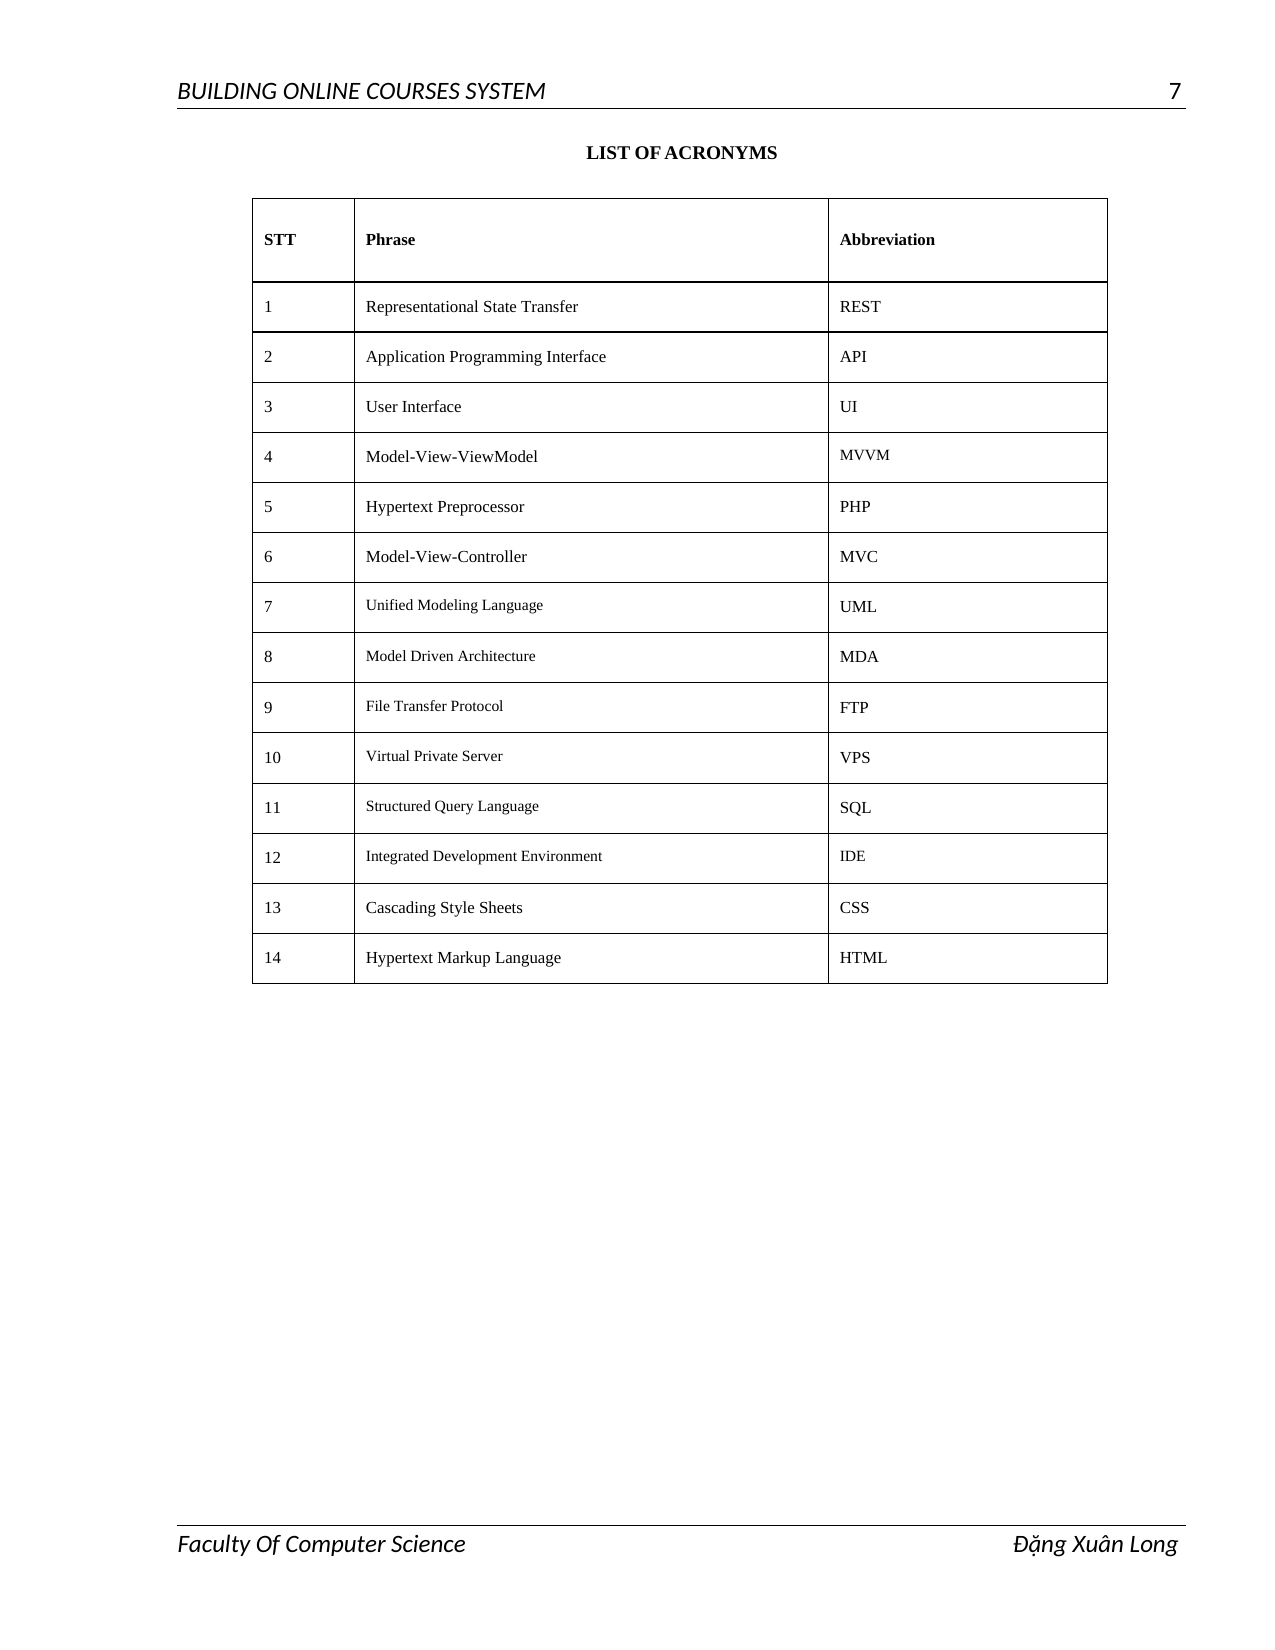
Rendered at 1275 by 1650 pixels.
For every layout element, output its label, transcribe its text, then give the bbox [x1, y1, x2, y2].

table_header Phrase [355, 199, 828, 281]
table_cell FTP [829, 683, 1107, 732]
table_cell 10 [253, 733, 354, 782]
table_cell 4 [253, 433, 354, 482]
table_cell UML [829, 583, 1107, 632]
table_cell File Transfer Protocol [355, 683, 828, 732]
table_cell IDE [829, 834, 1107, 883]
table_cell MVC [829, 533, 1107, 582]
table_cell 5 [253, 483, 354, 532]
table_cell HTML [829, 934, 1107, 983]
subtitle LIST OF ACRONYMS [183, 125, 1180, 164]
table_cell REST [829, 283, 1107, 331]
table_cell 8 [253, 633, 354, 682]
table_cell Application Programming Interface [355, 333, 828, 382]
table_cell PHP [829, 483, 1107, 532]
table_cell Cascading Style Sheets [355, 884, 828, 933]
table_cell CSS [829, 884, 1107, 933]
table_cell Model-View-ViewModel [355, 433, 828, 482]
table_cell Representational State Transfer [355, 283, 828, 331]
table_cell Structured Query Language [355, 784, 828, 832]
table_cell 1 [253, 283, 354, 331]
table_header Abbreviation [829, 199, 1107, 281]
table_cell UI [829, 383, 1107, 432]
table_header STT [253, 199, 354, 281]
table_cell API [829, 333, 1107, 382]
table_cell 2 [253, 333, 354, 382]
table_cell 9 [253, 683, 354, 732]
table_cell VPS [829, 733, 1107, 782]
table_cell SQL [829, 784, 1107, 832]
table_cell 13 [253, 884, 354, 933]
table_cell User Interface [355, 383, 828, 432]
table_cell Virtual Private Server [355, 733, 828, 782]
table_cell 6 [253, 533, 354, 582]
table_cell 7 [253, 583, 354, 632]
table_cell 14 [253, 934, 354, 983]
table_cell MVVM [829, 433, 1107, 482]
table_cell Unified Modeling Language [355, 583, 828, 632]
table_cell 3 [253, 383, 354, 432]
table_cell Model-View-Controller [355, 533, 828, 582]
table_cell 12 [253, 834, 354, 883]
table_cell MDA [829, 633, 1107, 682]
table_cell 11 [253, 784, 354, 832]
table_cell Model Driven Architecture [355, 633, 828, 682]
table_cell Integrated Development Environment [355, 834, 828, 883]
table_cell Hypertext Markup Language [355, 934, 828, 983]
table_cell Hypertext Preprocessor [355, 483, 828, 532]
